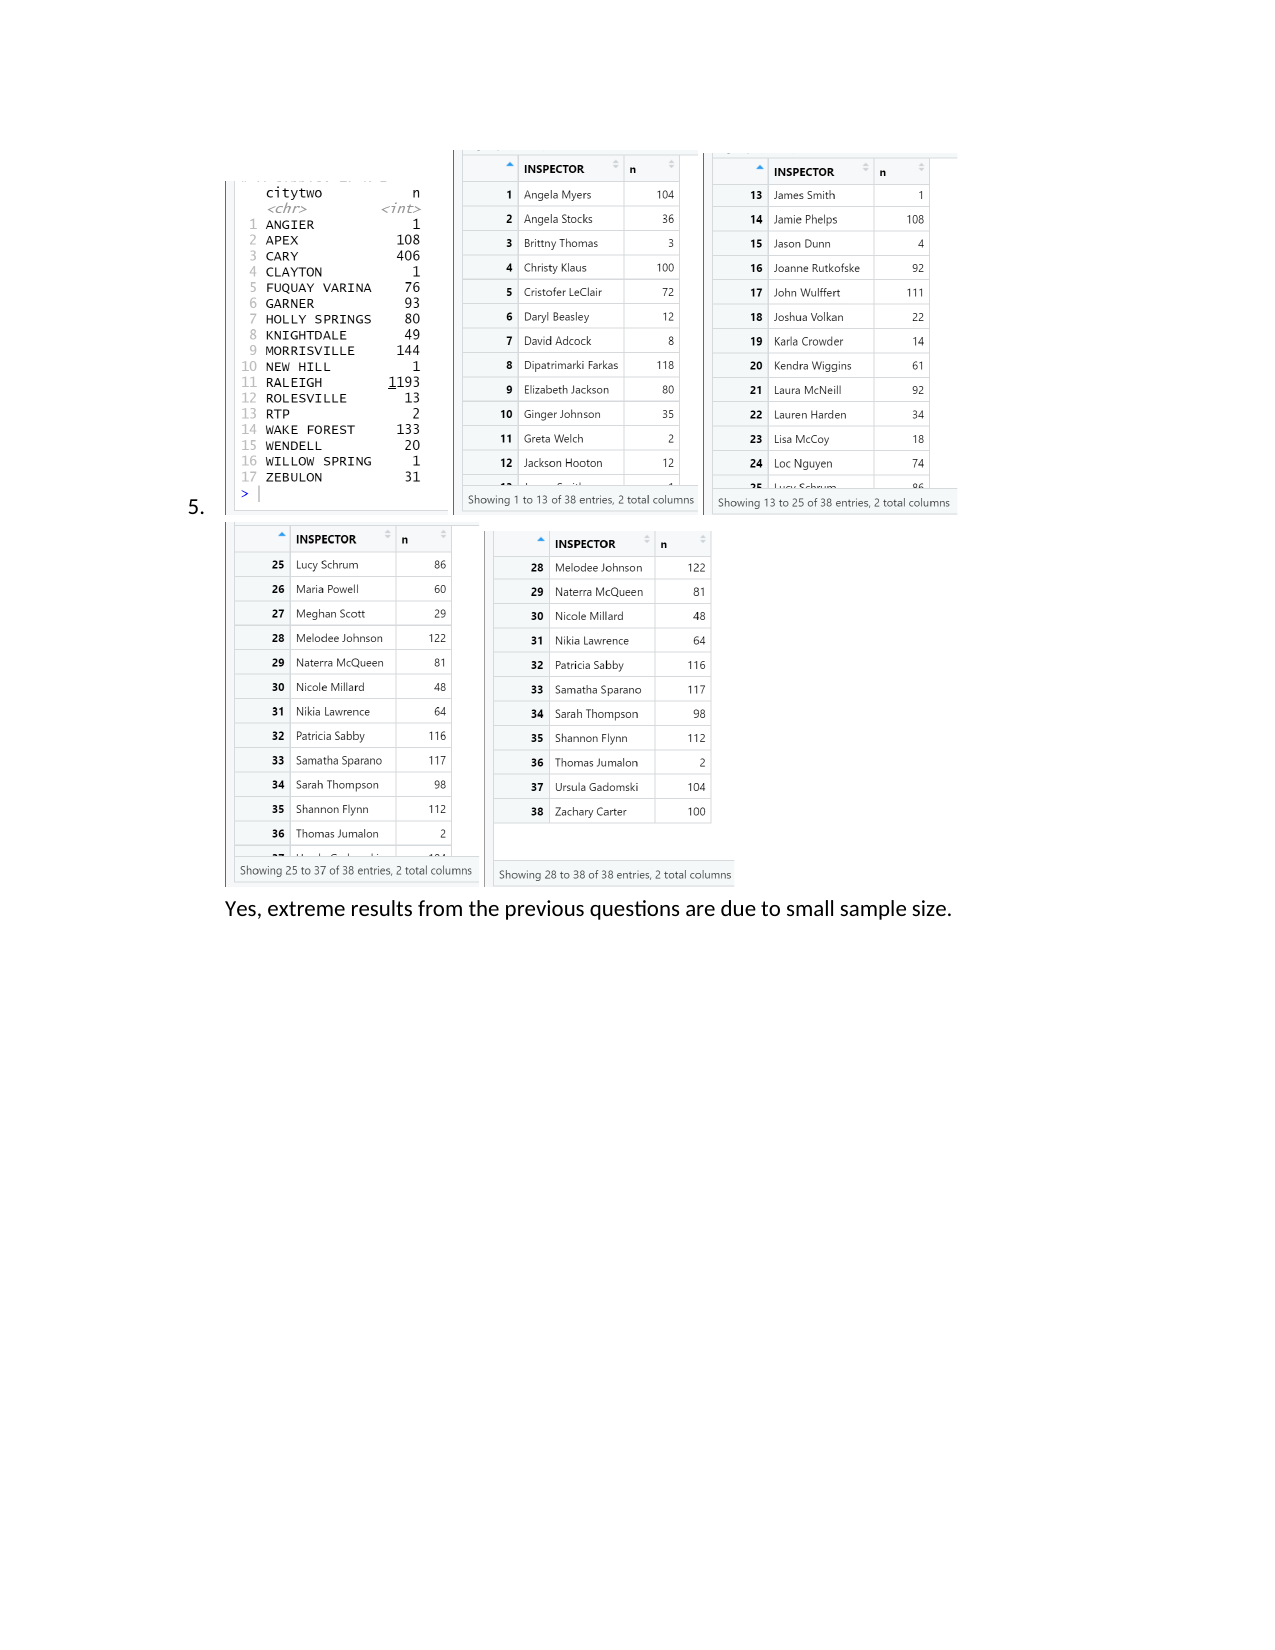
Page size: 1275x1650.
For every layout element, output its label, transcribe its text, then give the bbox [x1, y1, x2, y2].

picture [484, 531, 735, 887]
picture [225, 181, 448, 515]
list Yes, extreme results from the previous questions are due to small sample size. [225, 894, 1125, 922]
picture [453, 150, 698, 515]
picture [703, 153, 958, 515]
picture [225, 522, 480, 887]
